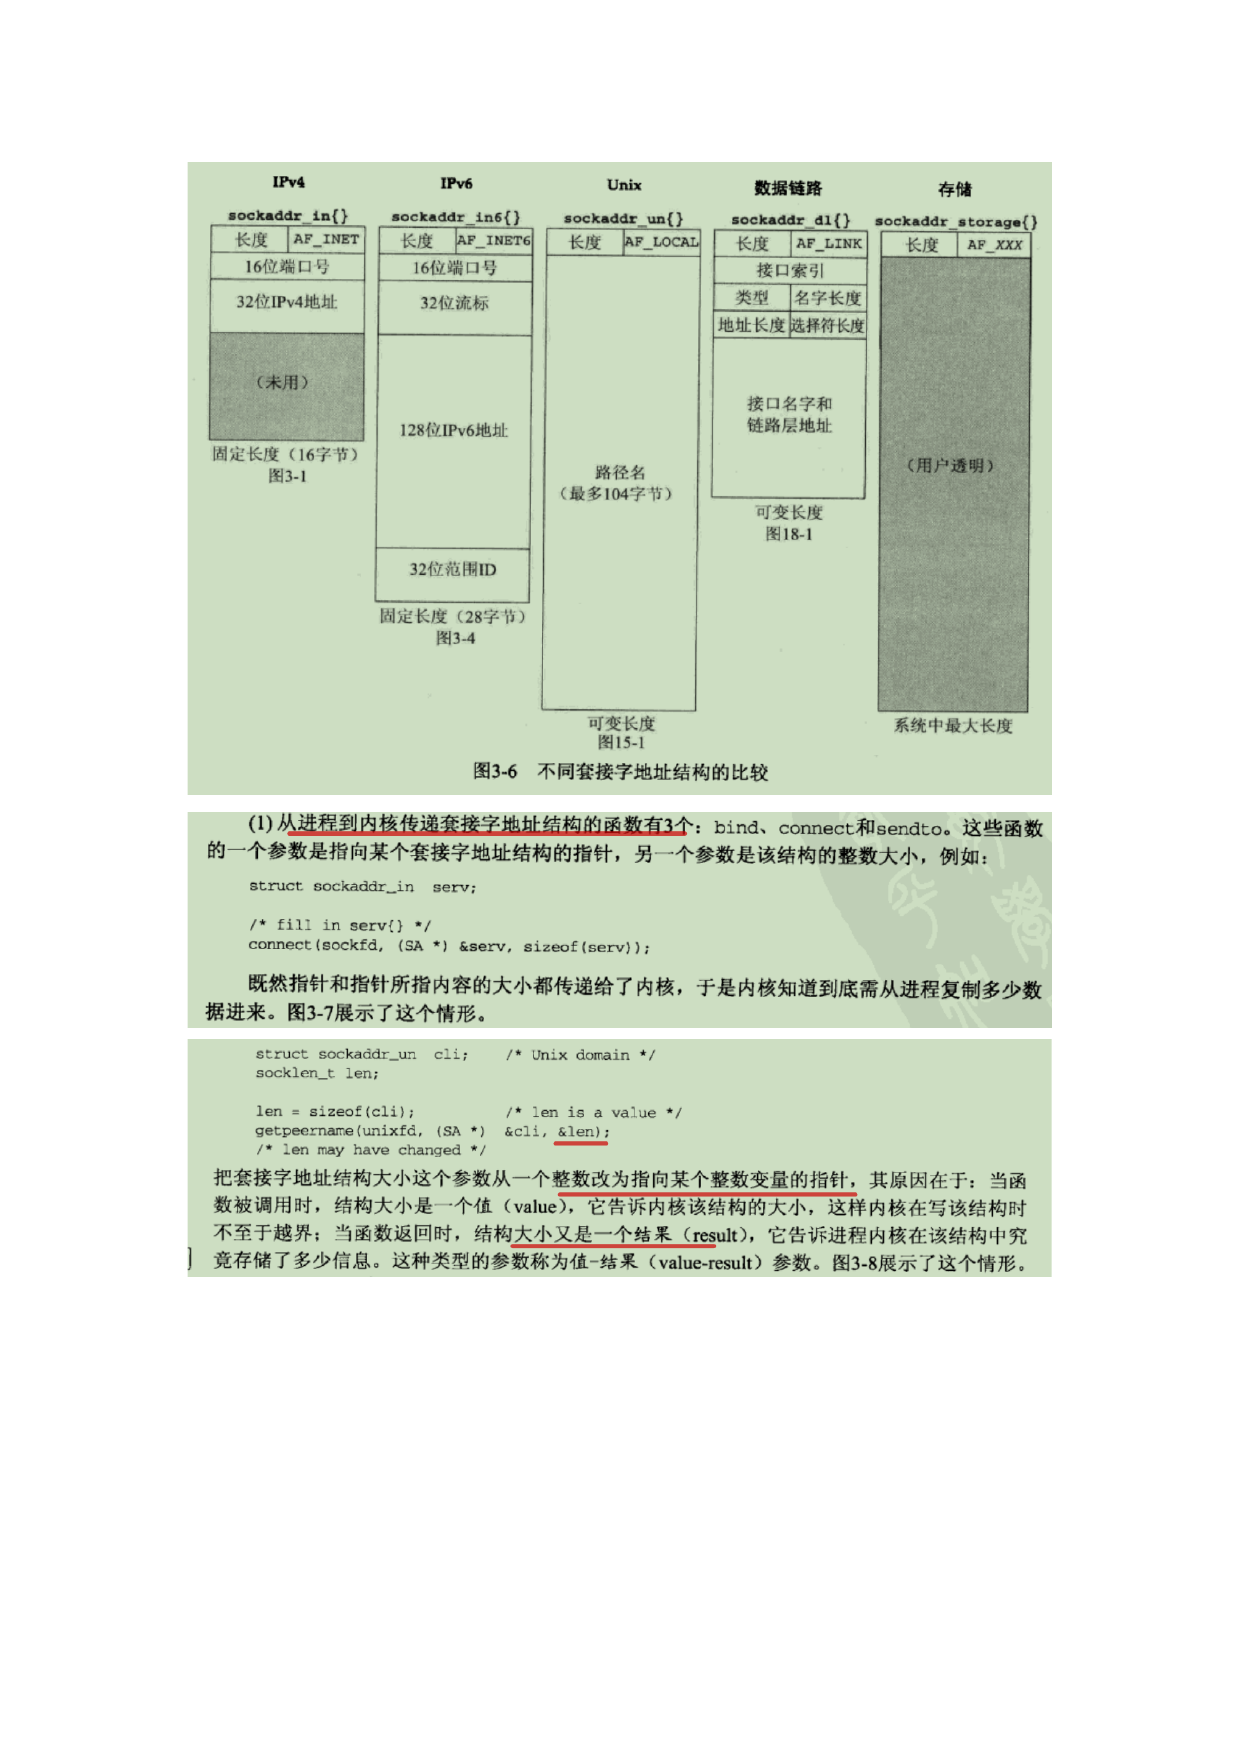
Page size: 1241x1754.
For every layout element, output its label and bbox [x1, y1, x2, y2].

picture [187, 162, 1052, 795]
picture [187, 812, 1052, 1028]
picture [187, 1039, 1052, 1277]
